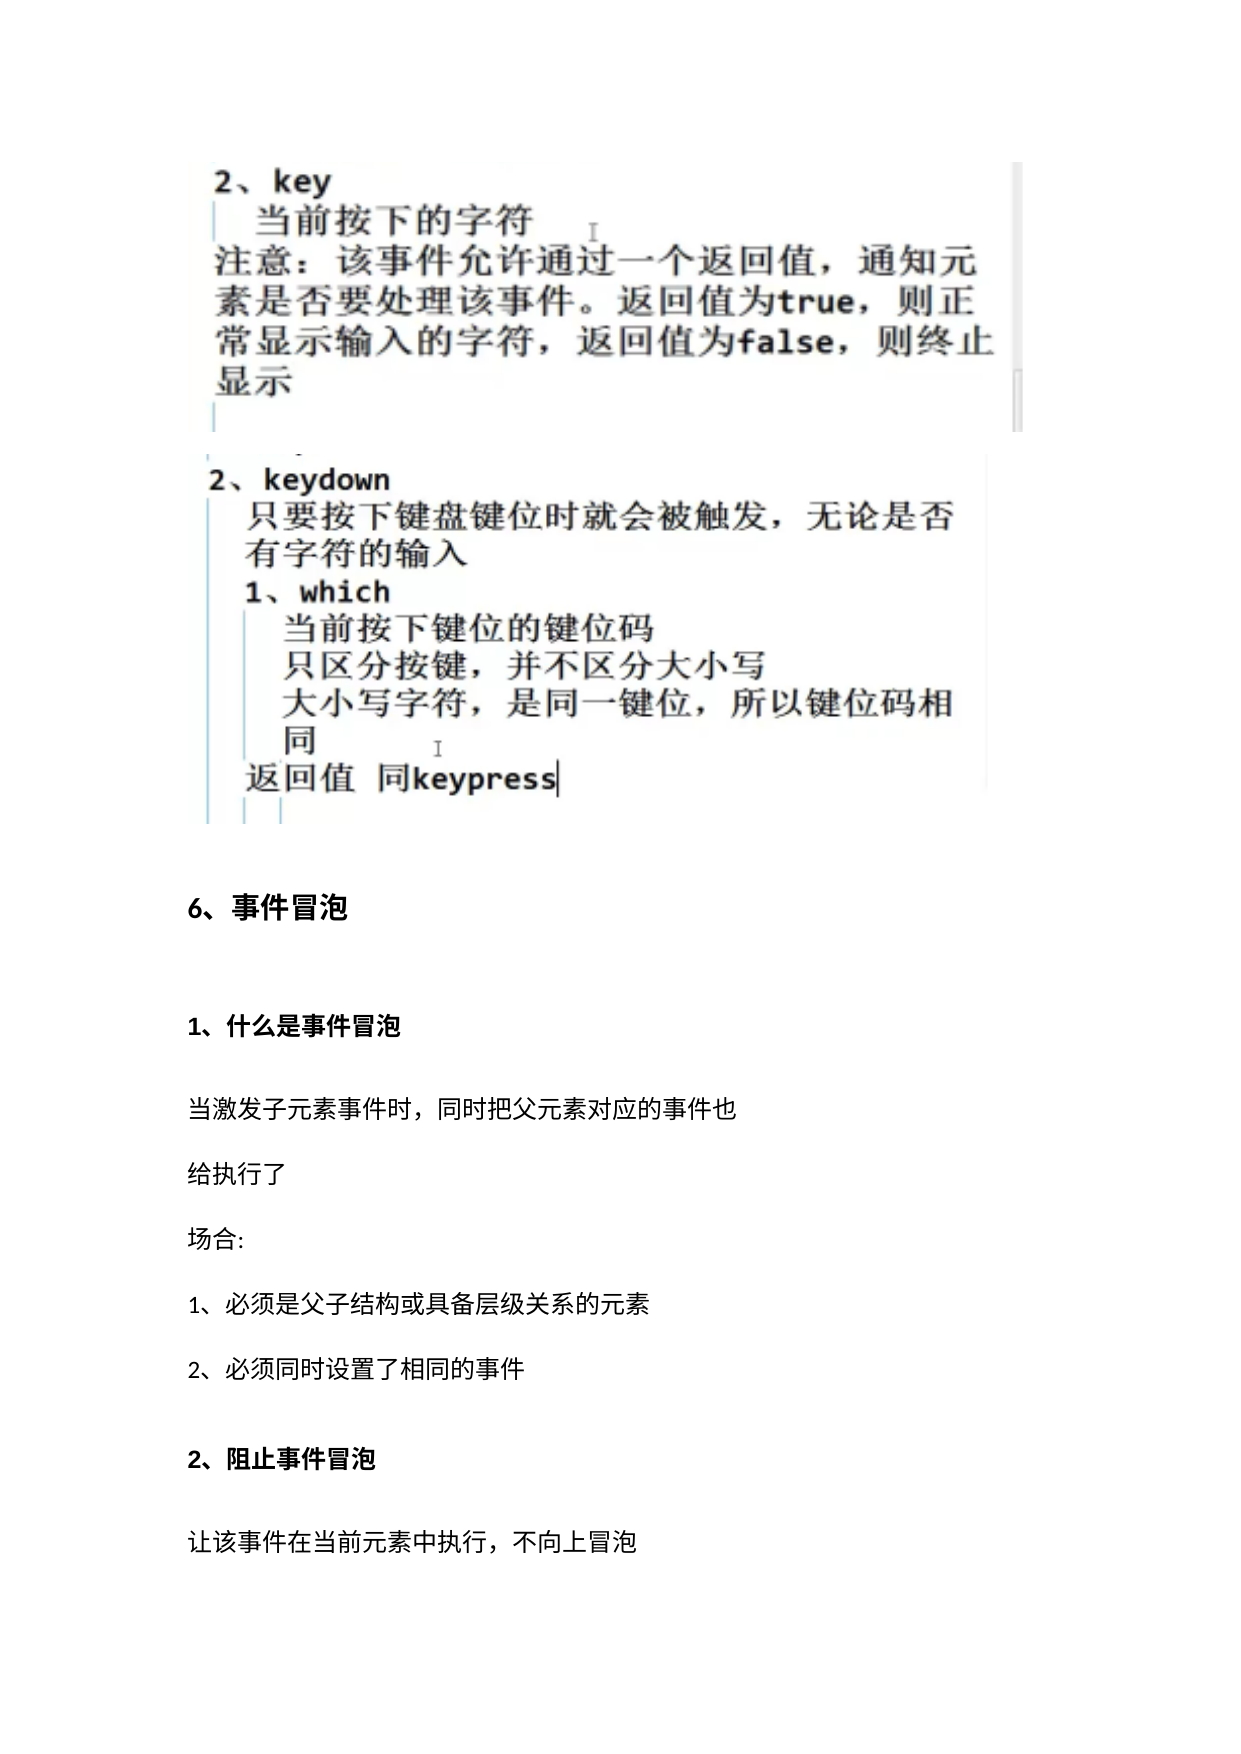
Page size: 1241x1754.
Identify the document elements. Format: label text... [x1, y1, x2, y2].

text 1、必须是父子结构或具备层级关系的元素 [187, 1270, 1053, 1335]
subtitle 2、阻止事件冒泡 [187, 1425, 1053, 1490]
text 场合: [187, 1205, 1053, 1270]
picture [187, 162, 1023, 432]
text 让该事件在当前元素中执行，不向上冒泡 [187, 1508, 1053, 1573]
text 当激发子元素事件时，同时把父元素对应的事件也 [187, 1075, 1053, 1140]
subtitle 1、什么是事件冒泡 [187, 992, 1053, 1057]
text 给执行了 [187, 1140, 1053, 1205]
picture [187, 454, 988, 824]
subtitle 6、事件冒泡 [187, 874, 1053, 939]
text 2、必须同时设置了相同的事件 [187, 1335, 1053, 1400]
